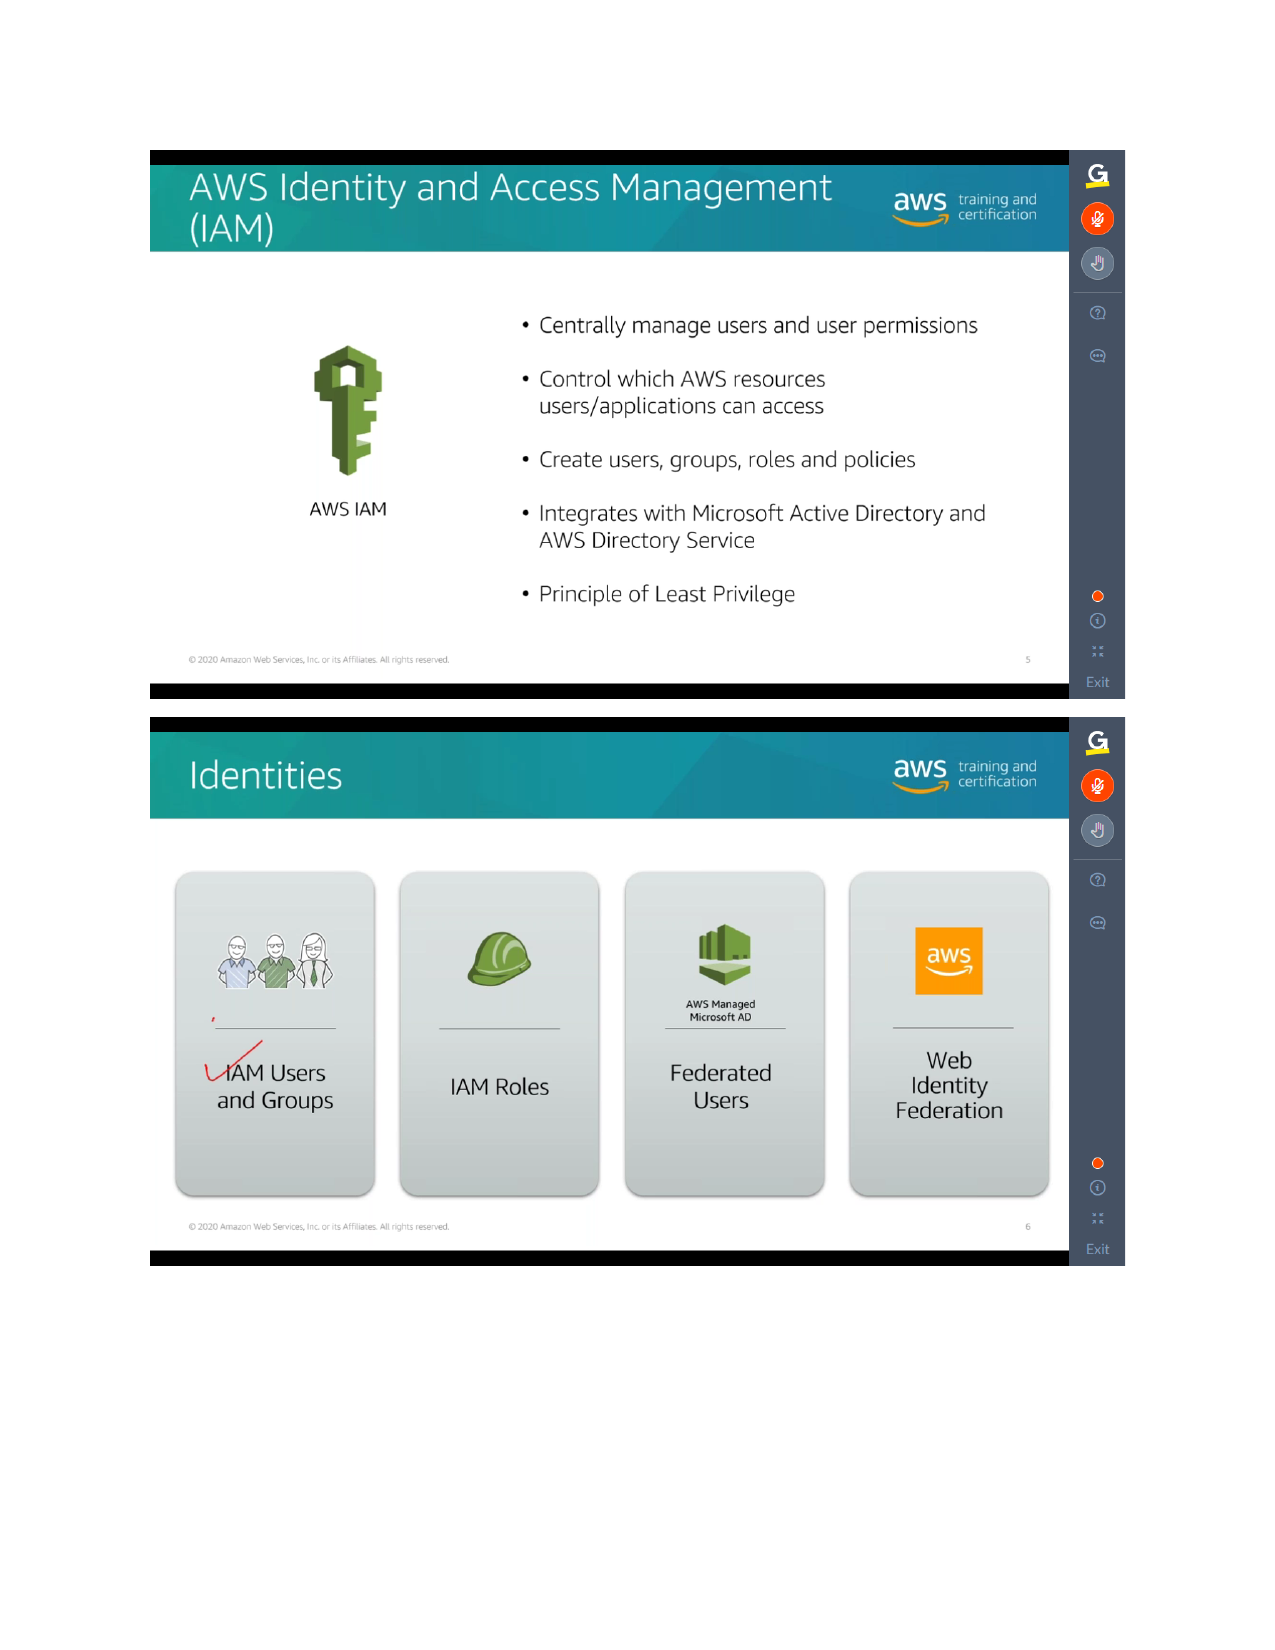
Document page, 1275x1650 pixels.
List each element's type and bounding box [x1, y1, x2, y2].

picture [150, 150, 1125, 699]
picture [150, 717, 1125, 1266]
